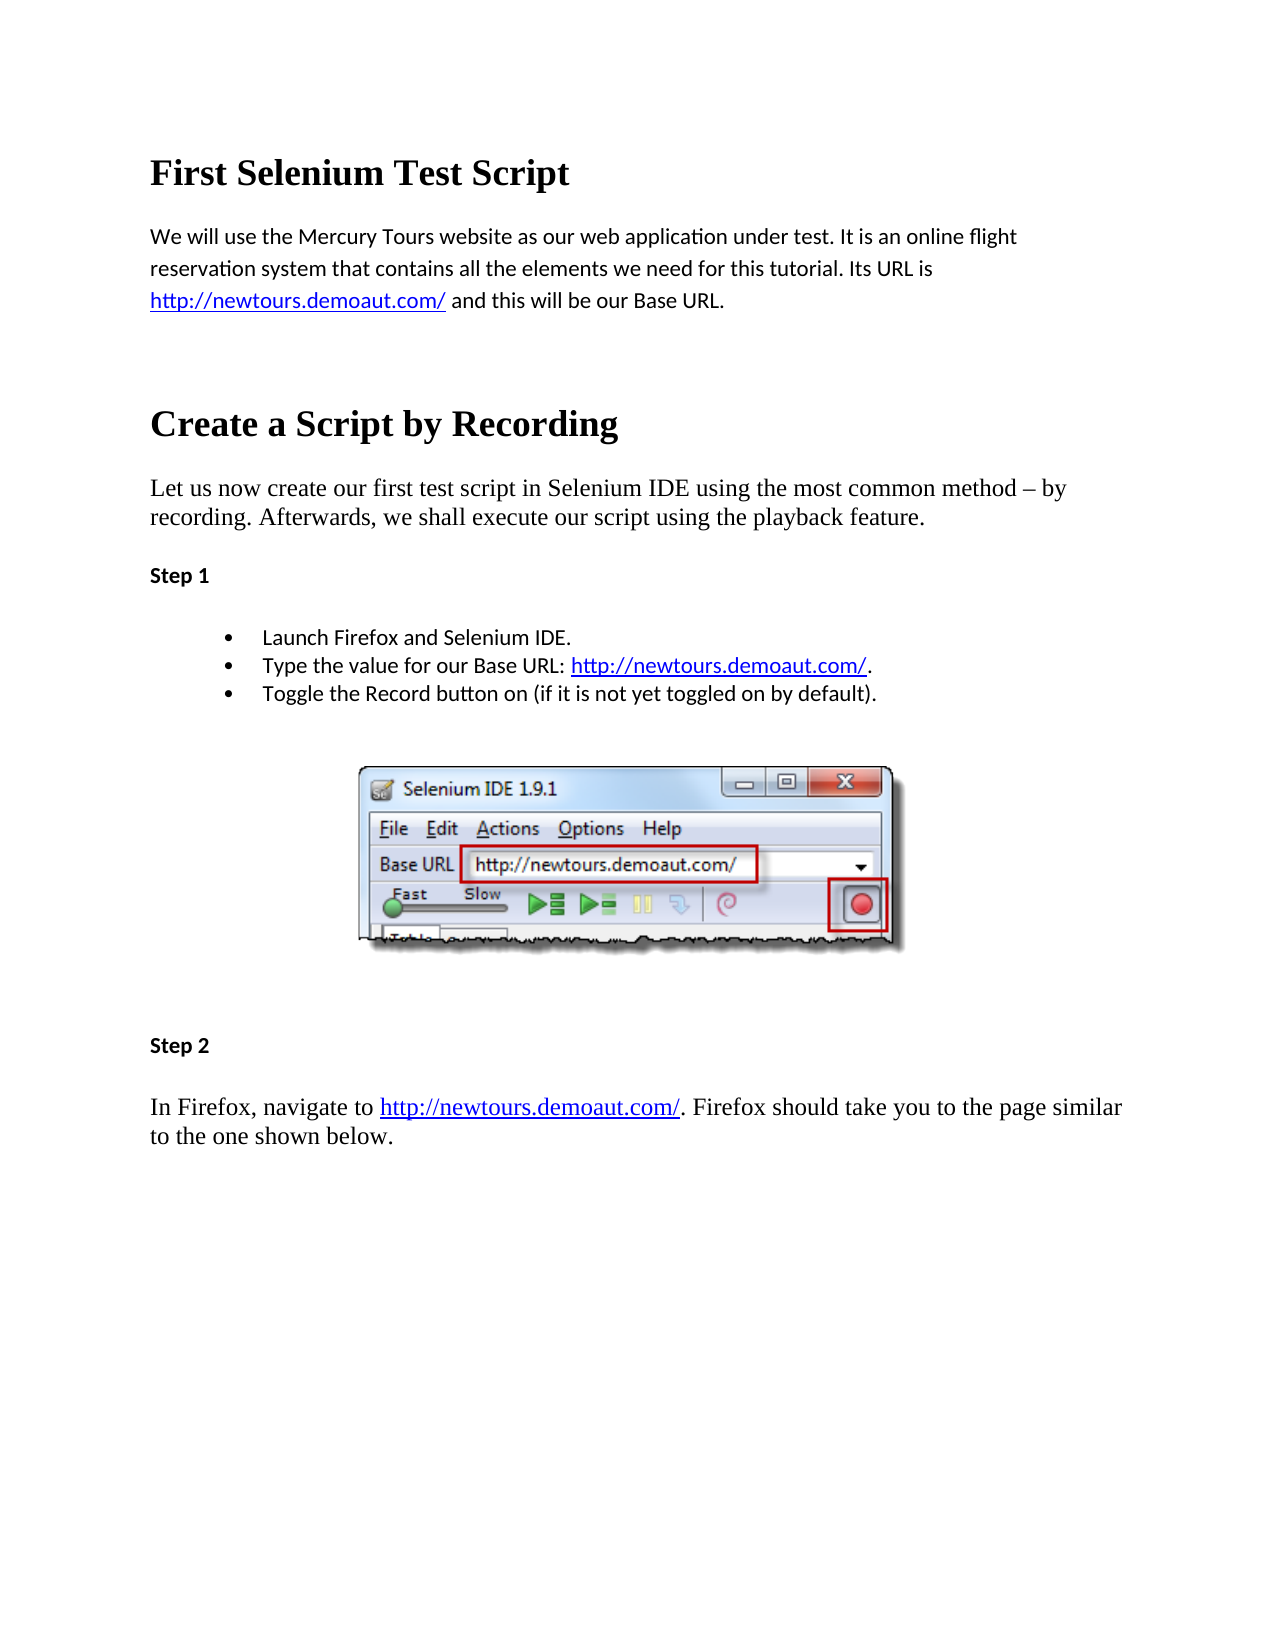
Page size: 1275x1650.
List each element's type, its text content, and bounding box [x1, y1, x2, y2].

picture [358, 766, 917, 972]
subtitle Create a Script by Recording [150, 401, 1125, 444]
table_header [149, 1030, 1133, 1181]
subtitle First Selenium Test Script [150, 150, 1125, 193]
text We will use the Mercury Tours website as our web application under test. It is an online flight reservation system that contains all the elements we need for this tutorial. Its URL is http://newtours.demoaut.com/ and this will be our Base URL. [150, 222, 1125, 315]
text Let us now create our first test script in Selenium IDE using the most common method – by recording. Afterwards, we shall execute our script using the playback feature. [150, 473, 1125, 531]
table_header Step 1 Launch Firefox and Selenium IDE. Type the value for our Base URL: http://newtours.demoaut.com/. Toggle the Record button on (if it is not yet toggled on by default). [149, 560, 924, 738]
